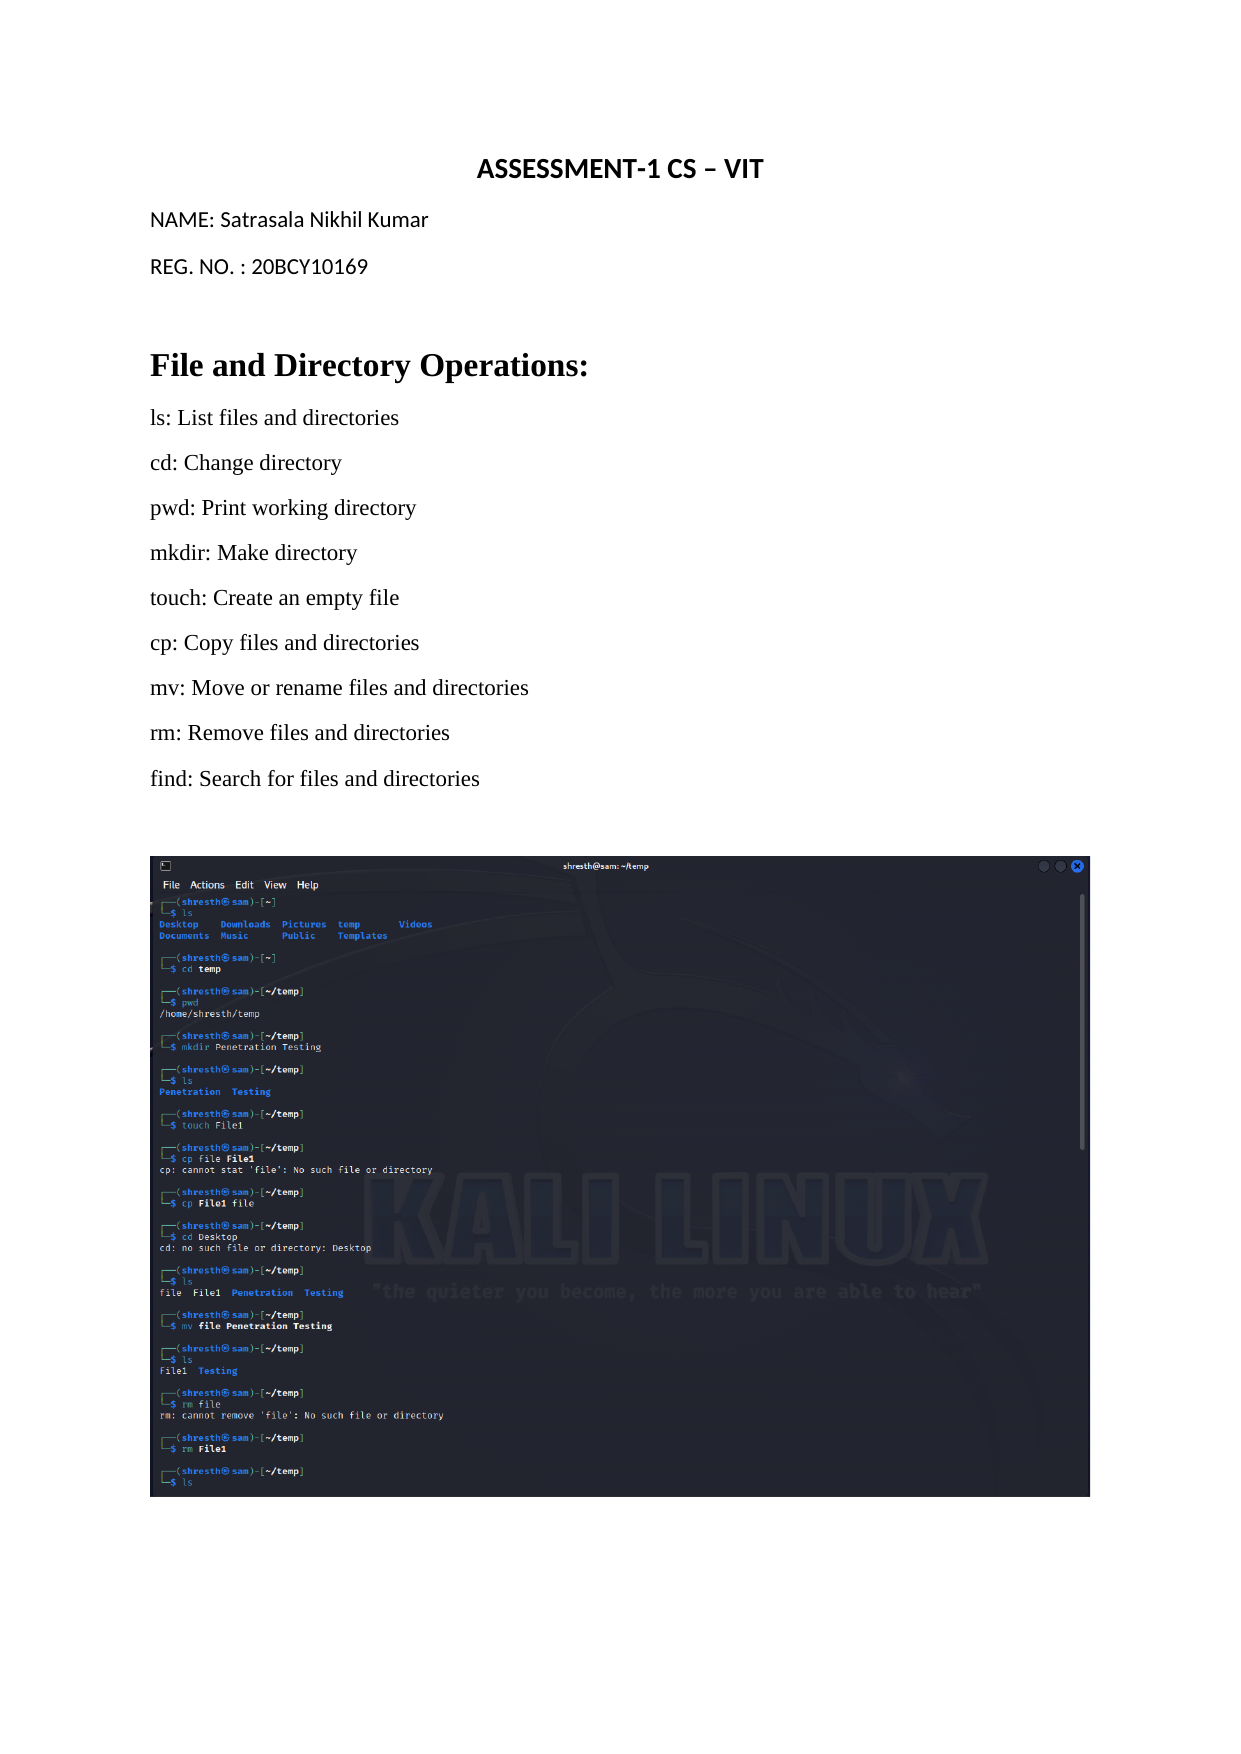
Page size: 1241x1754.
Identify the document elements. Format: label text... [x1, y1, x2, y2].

text File and Directory Operations: [150, 346, 1090, 384]
text touch: Create an empty file [150, 584, 1090, 611]
text find: Search for files and directories [150, 764, 1090, 791]
text mkdir: Make directory [150, 539, 1090, 565]
text rm: Remove files and directories [150, 719, 1090, 746]
text cp: Copy files and directories [150, 629, 1090, 656]
text REG. NO. : 20BCY10169 [150, 252, 1090, 280]
picture [150, 856, 1091, 1497]
text ASSESSMENT-1 CS – VIT [150, 150, 1090, 186]
text cd: Change directory [150, 449, 1090, 475]
text pwd: Print working directory [150, 494, 1090, 520]
text mv: Move or rename files and directories [150, 674, 1090, 701]
text NAME: Satrasala Nikhil Kumar [150, 205, 1090, 233]
text ls: List files and directories [150, 404, 1090, 430]
